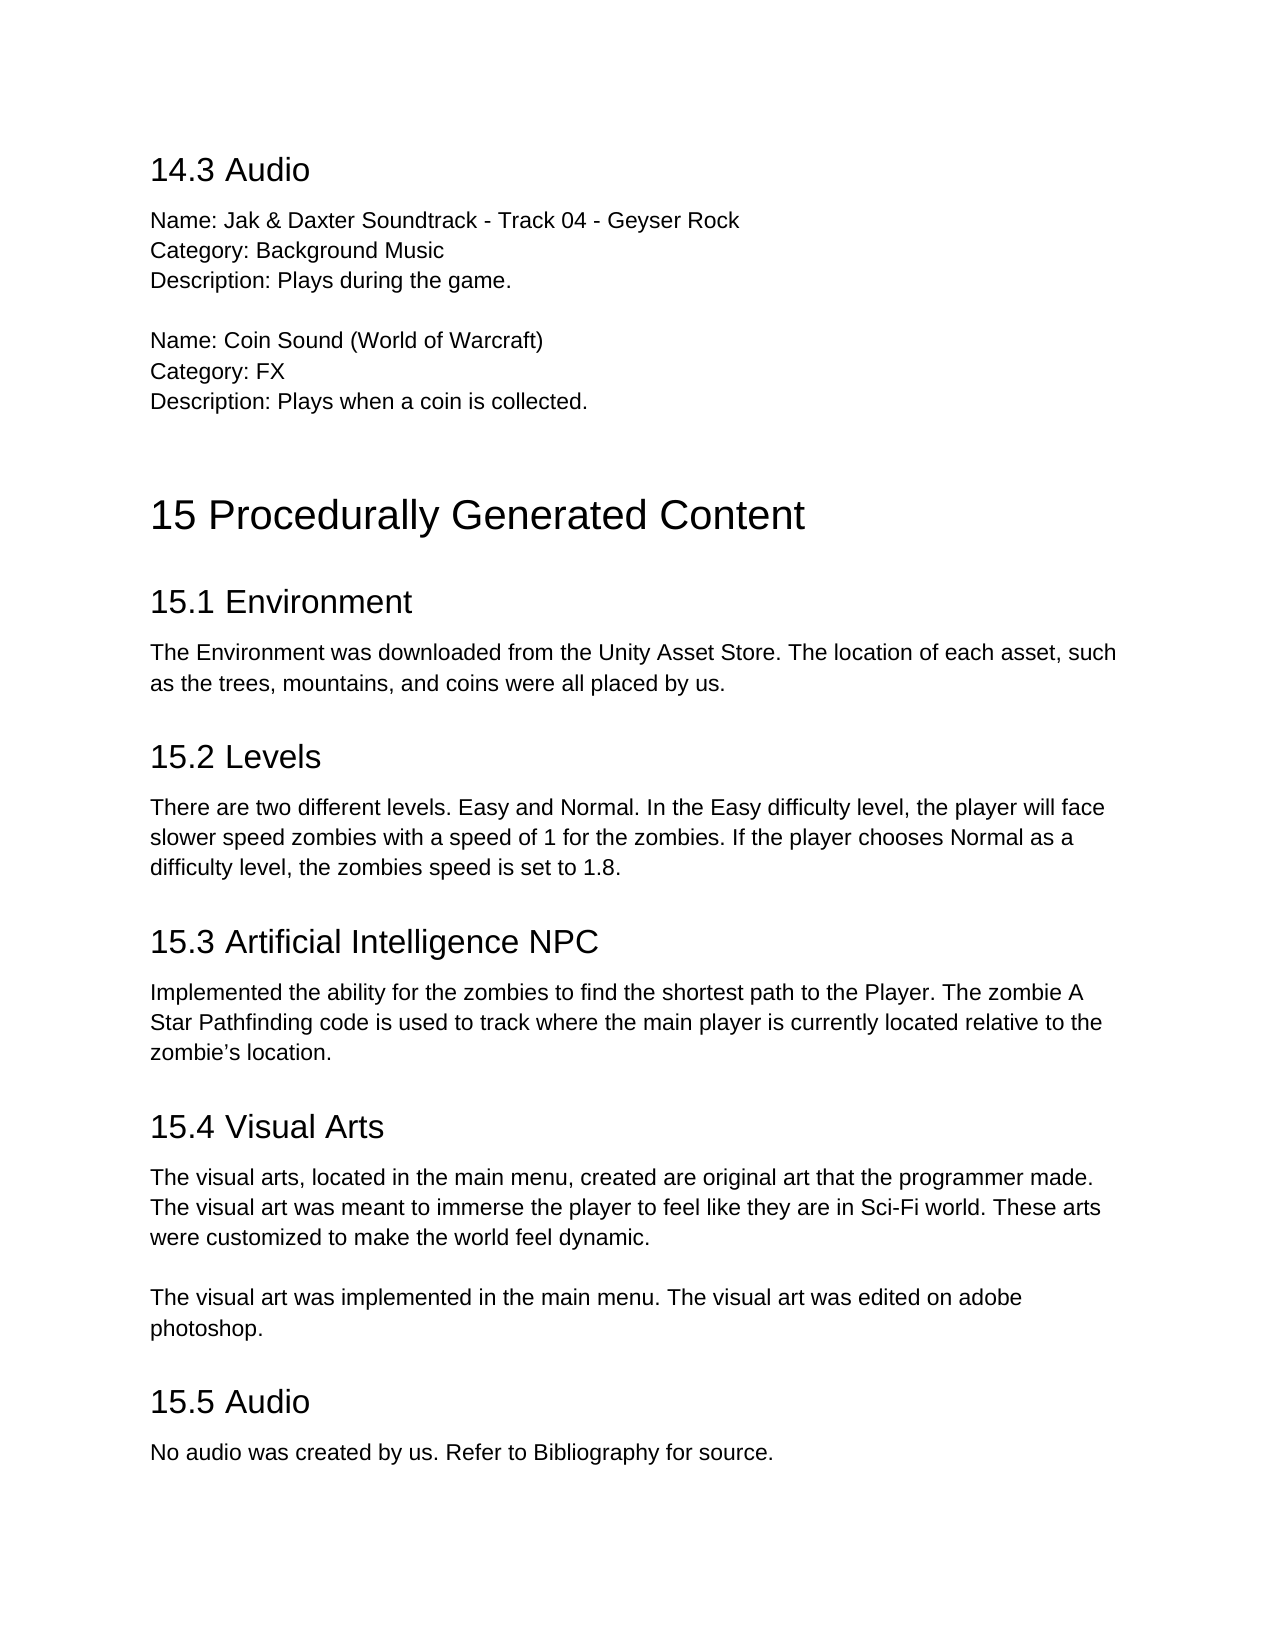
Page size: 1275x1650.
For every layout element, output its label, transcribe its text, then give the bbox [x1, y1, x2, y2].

text Category: Background Music [150, 237, 1125, 263]
text There are two different levels. Easy and Normal. In the Easy difficulty level, the player will face slower speed zombies with a speed of 1 for the zombies. If the player chooses Normal as a difficulty level, the zombies speed is set to 1.8. [150, 794, 1125, 881]
text Name: Jak & Daxter Soundtrack - Track 04 - Geyser Rock [150, 207, 1125, 233]
subtitle 15.4 Visual Arts [150, 1107, 1125, 1145]
text Name: Coin Sound (World of Warcraft) [150, 327, 1125, 354]
text Description: Plays during the game. [150, 267, 1125, 293]
subtitle 15.1 Environment [150, 583, 1125, 621]
text Implemented the ability for the zombies to find the shortest path to the Player. The zombie A Star Pathfinding code is used to track where the main player is currently located relative to the zombie’s location. [150, 979, 1125, 1065]
text The visual arts, located in the main menu, created are original art that the programmer made. The visual art was meant to immerse the player to feel like they are in Sci-Fi world. These arts were customized to make the world feel dynamic. [150, 1163, 1125, 1250]
subtitle 15 Procedurally Generated Content [150, 490, 1125, 538]
text The visual art was implemented in the main menu. The visual art was edited on adobe photoshop. [150, 1284, 1125, 1341]
text Category: FX [150, 358, 1125, 384]
text No audio was created by us. Refer to Bibliography for source. [150, 1439, 1125, 1465]
subtitle 15.3 Artificial Intelligence NPC [150, 922, 1125, 960]
subtitle 15.2 Levels [150, 737, 1125, 776]
subtitle 15.5 Audio [150, 1382, 1125, 1421]
text The Environment was downloaded from the Unity Asset Store. The location of each asset, such as the trees, mountains, and coins were all placed by us. [150, 639, 1125, 696]
subtitle 14.3 Audio [150, 150, 1125, 188]
text Description: Plays when a coin is collected. [150, 388, 1125, 414]
